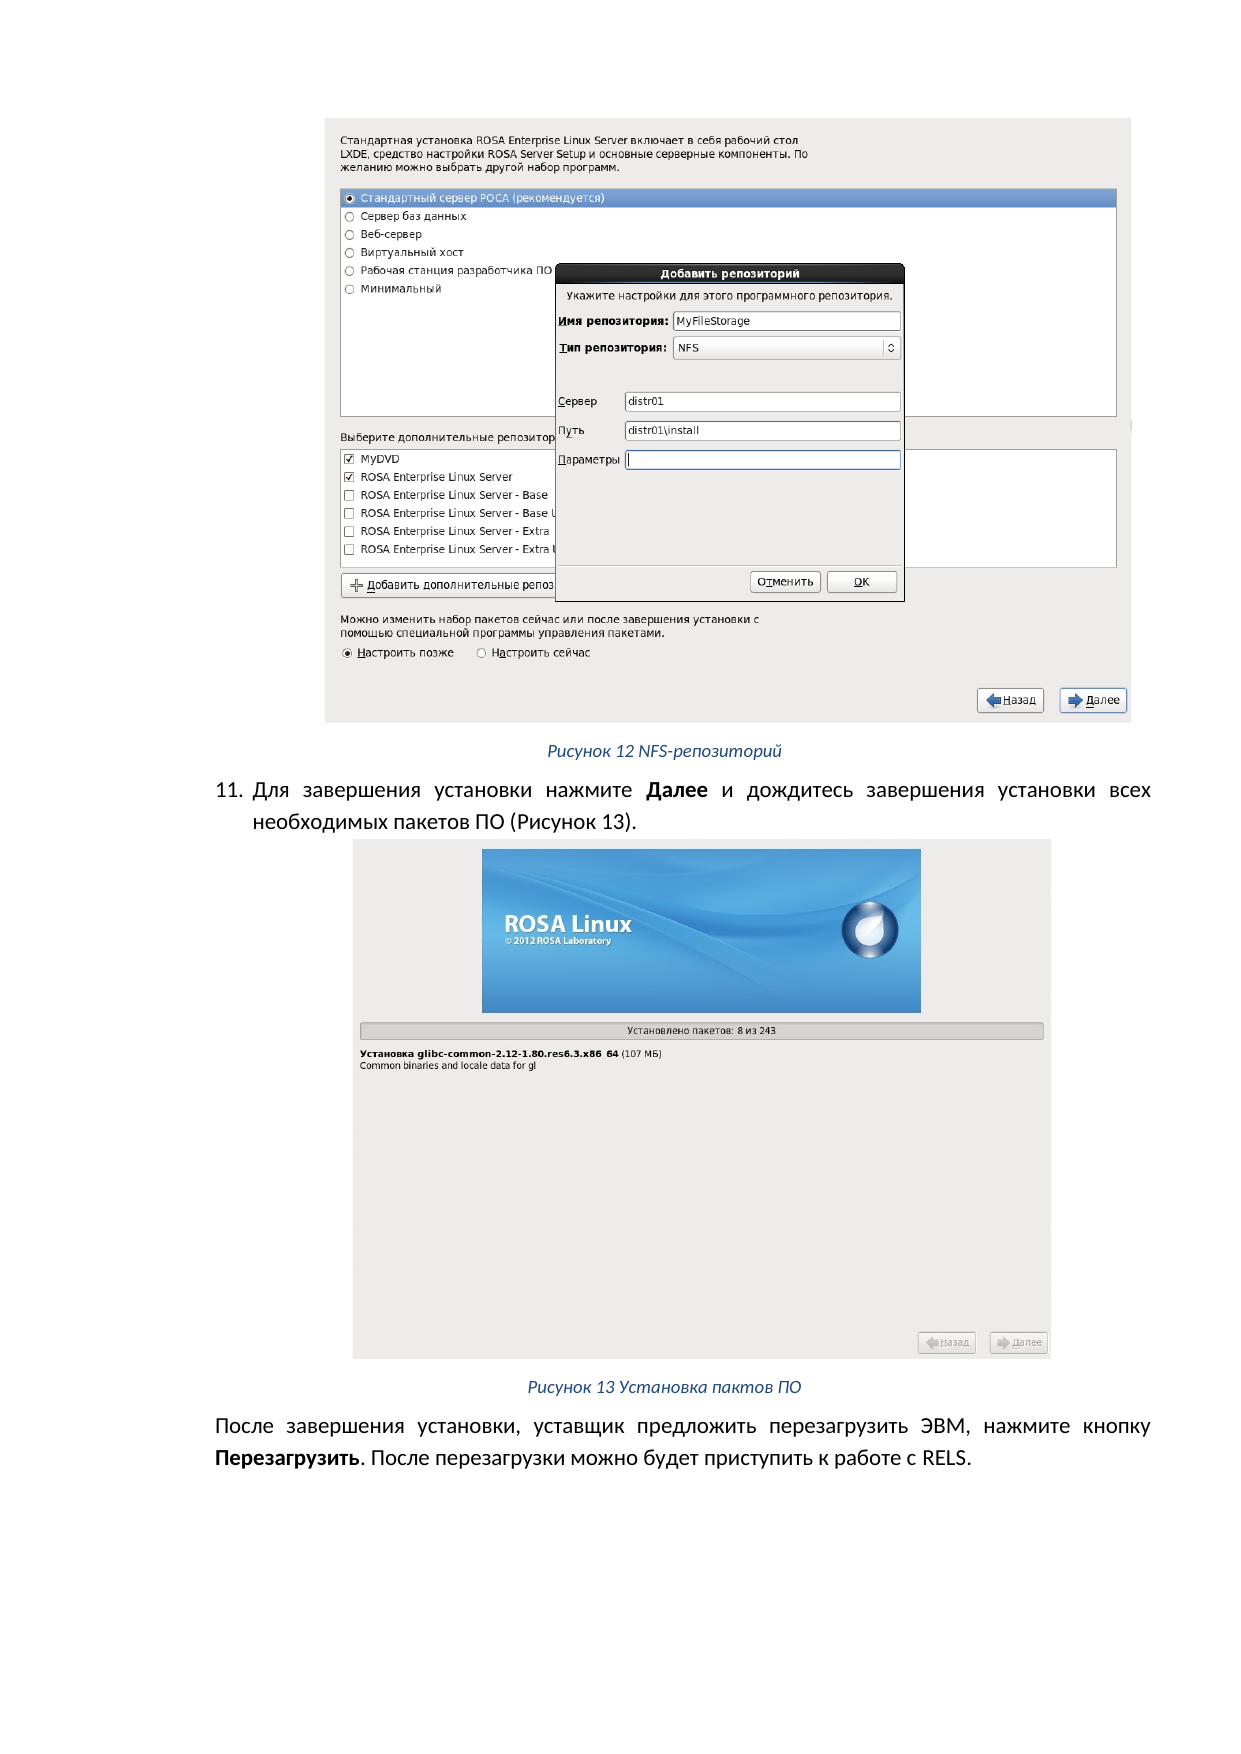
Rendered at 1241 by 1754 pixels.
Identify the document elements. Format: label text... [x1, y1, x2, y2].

text После завершения установки, уставщик предложить перезагрузить ЭВМ, нажмите кнопку Перезагрузить. После перезагрузки можно будет приступить к работе с RELS. [215, 1411, 1152, 1471]
picture [324, 118, 1132, 723]
text Рисунок 13 Установка пактов ПО [177, 1376, 1152, 1398]
text Рисунок 12 NFS-репозиторий [177, 739, 1152, 762]
list Для завершения установки нажмите Далее и дождитесь завершения установки всех необходимых пакетов ПО (Рисунок 13 Установка пактов ПО). [215, 775, 1152, 835]
picture [352, 839, 1052, 1359]
